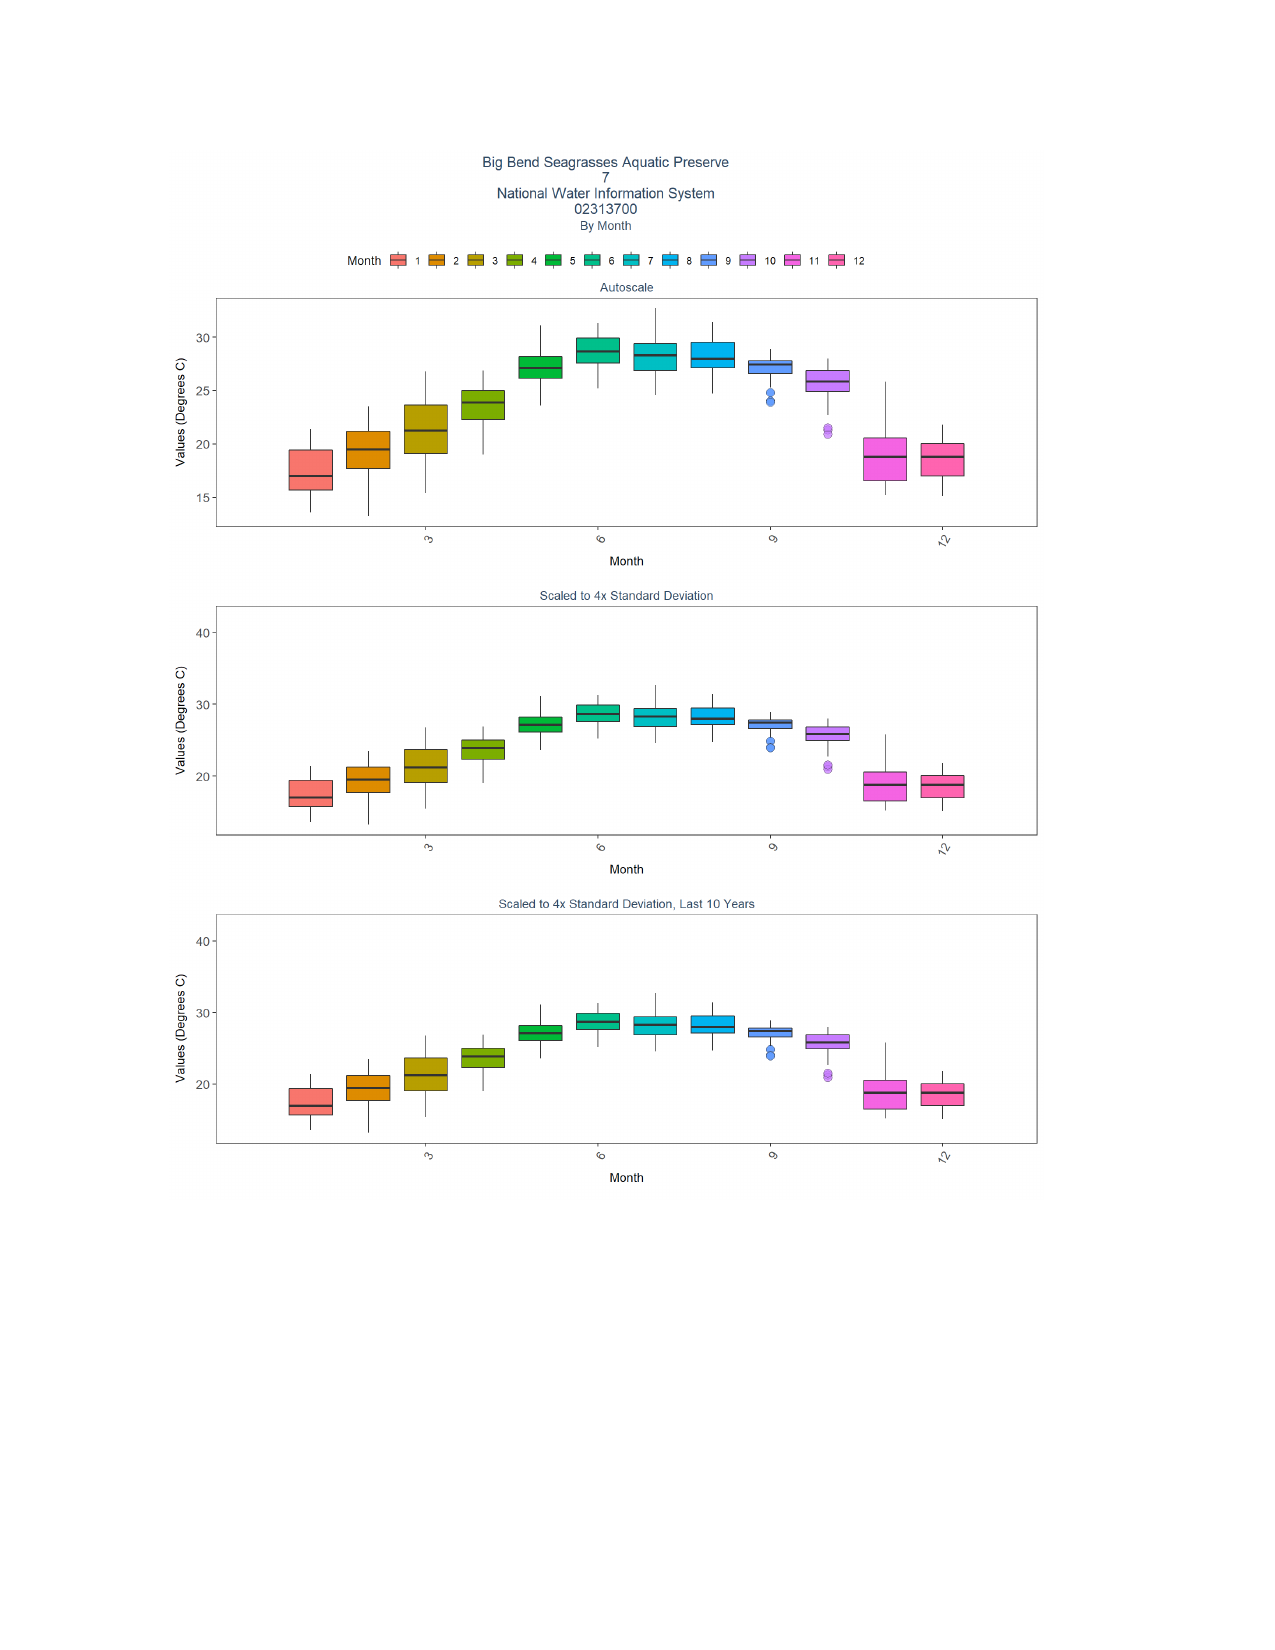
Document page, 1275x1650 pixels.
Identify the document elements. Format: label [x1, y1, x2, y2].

picture [168, 150, 1044, 1200]
